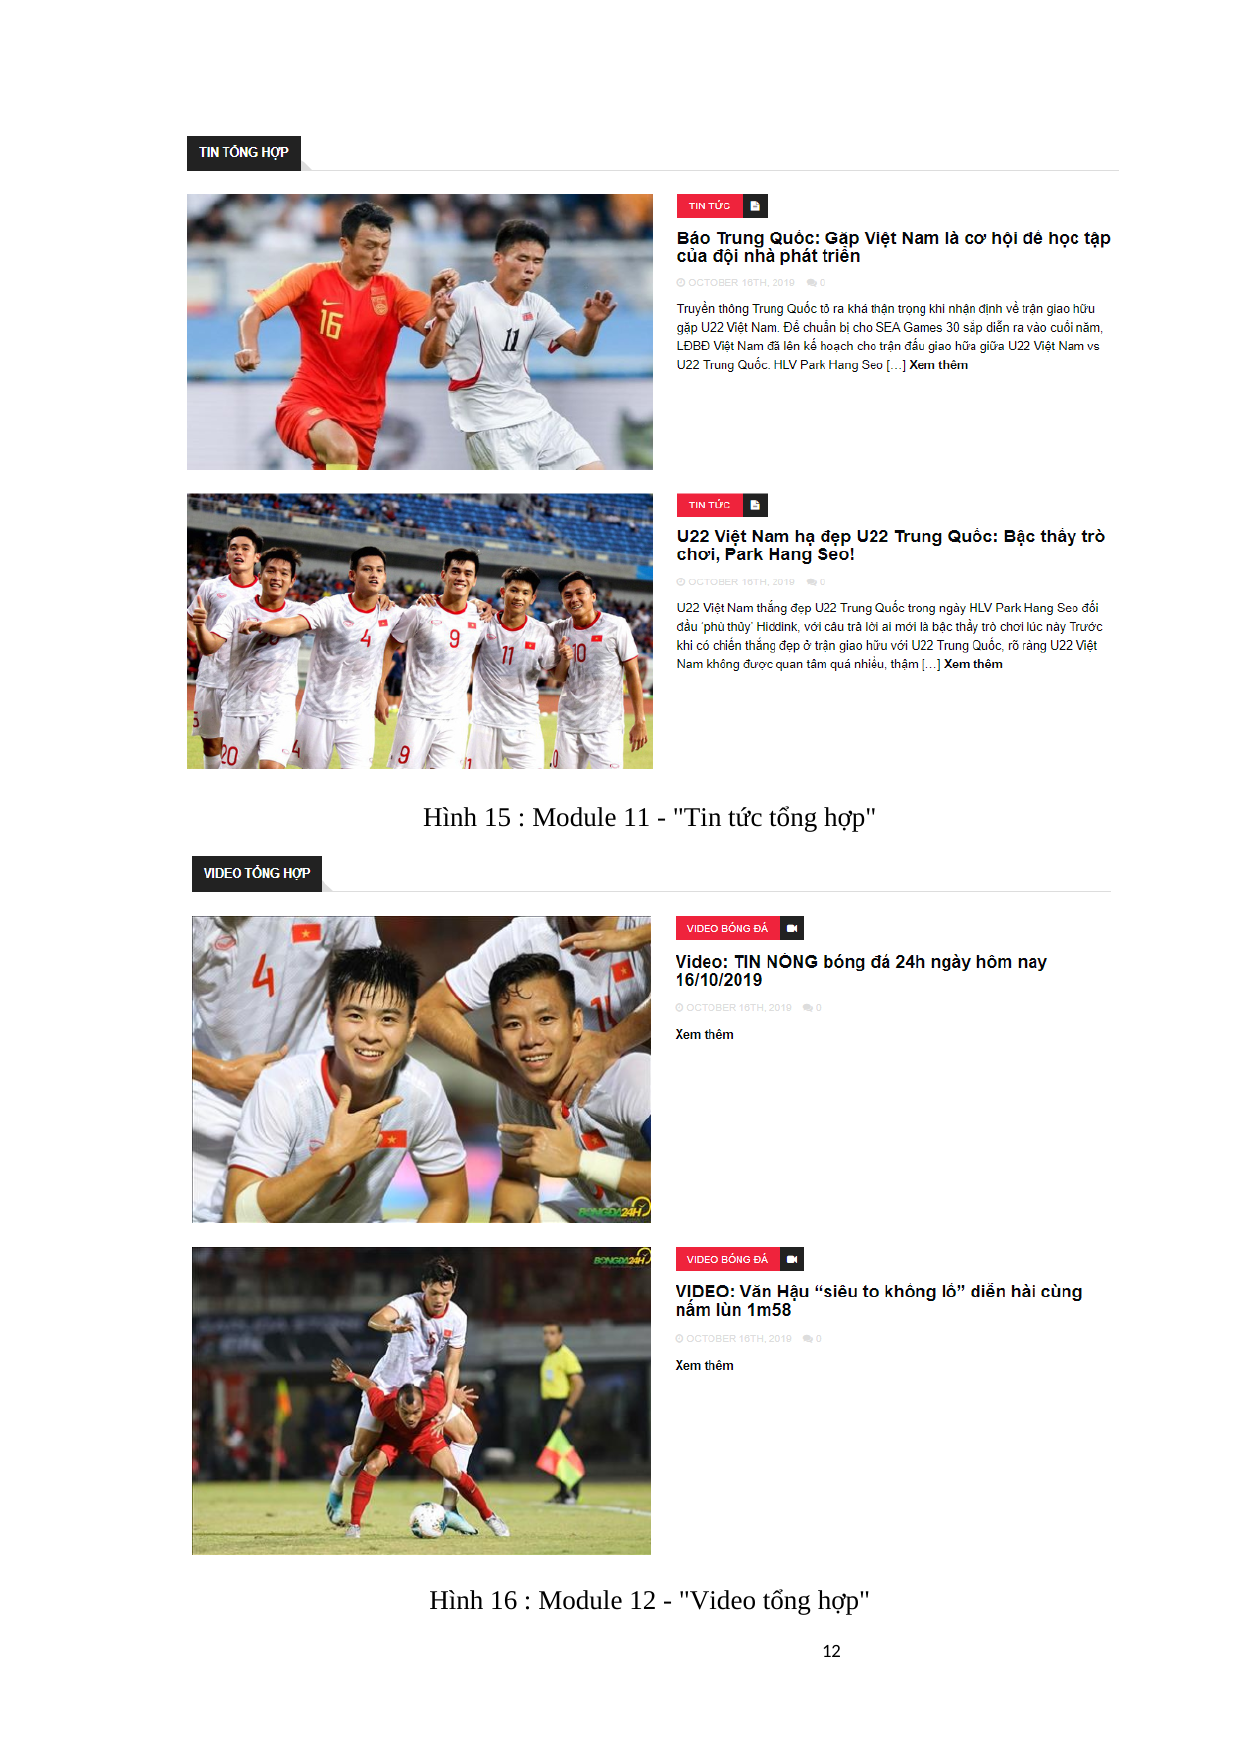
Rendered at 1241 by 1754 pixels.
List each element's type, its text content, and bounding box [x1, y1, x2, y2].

text Hình 16 : Module 12 - "Video tổng hợp" [177, 1584, 1122, 1615]
picture [177, 118, 1123, 782]
text Hình 15 : Module 11 - "Tin tức tổng hợp" [177, 801, 1122, 832]
picture [177, 850, 1123, 1565]
